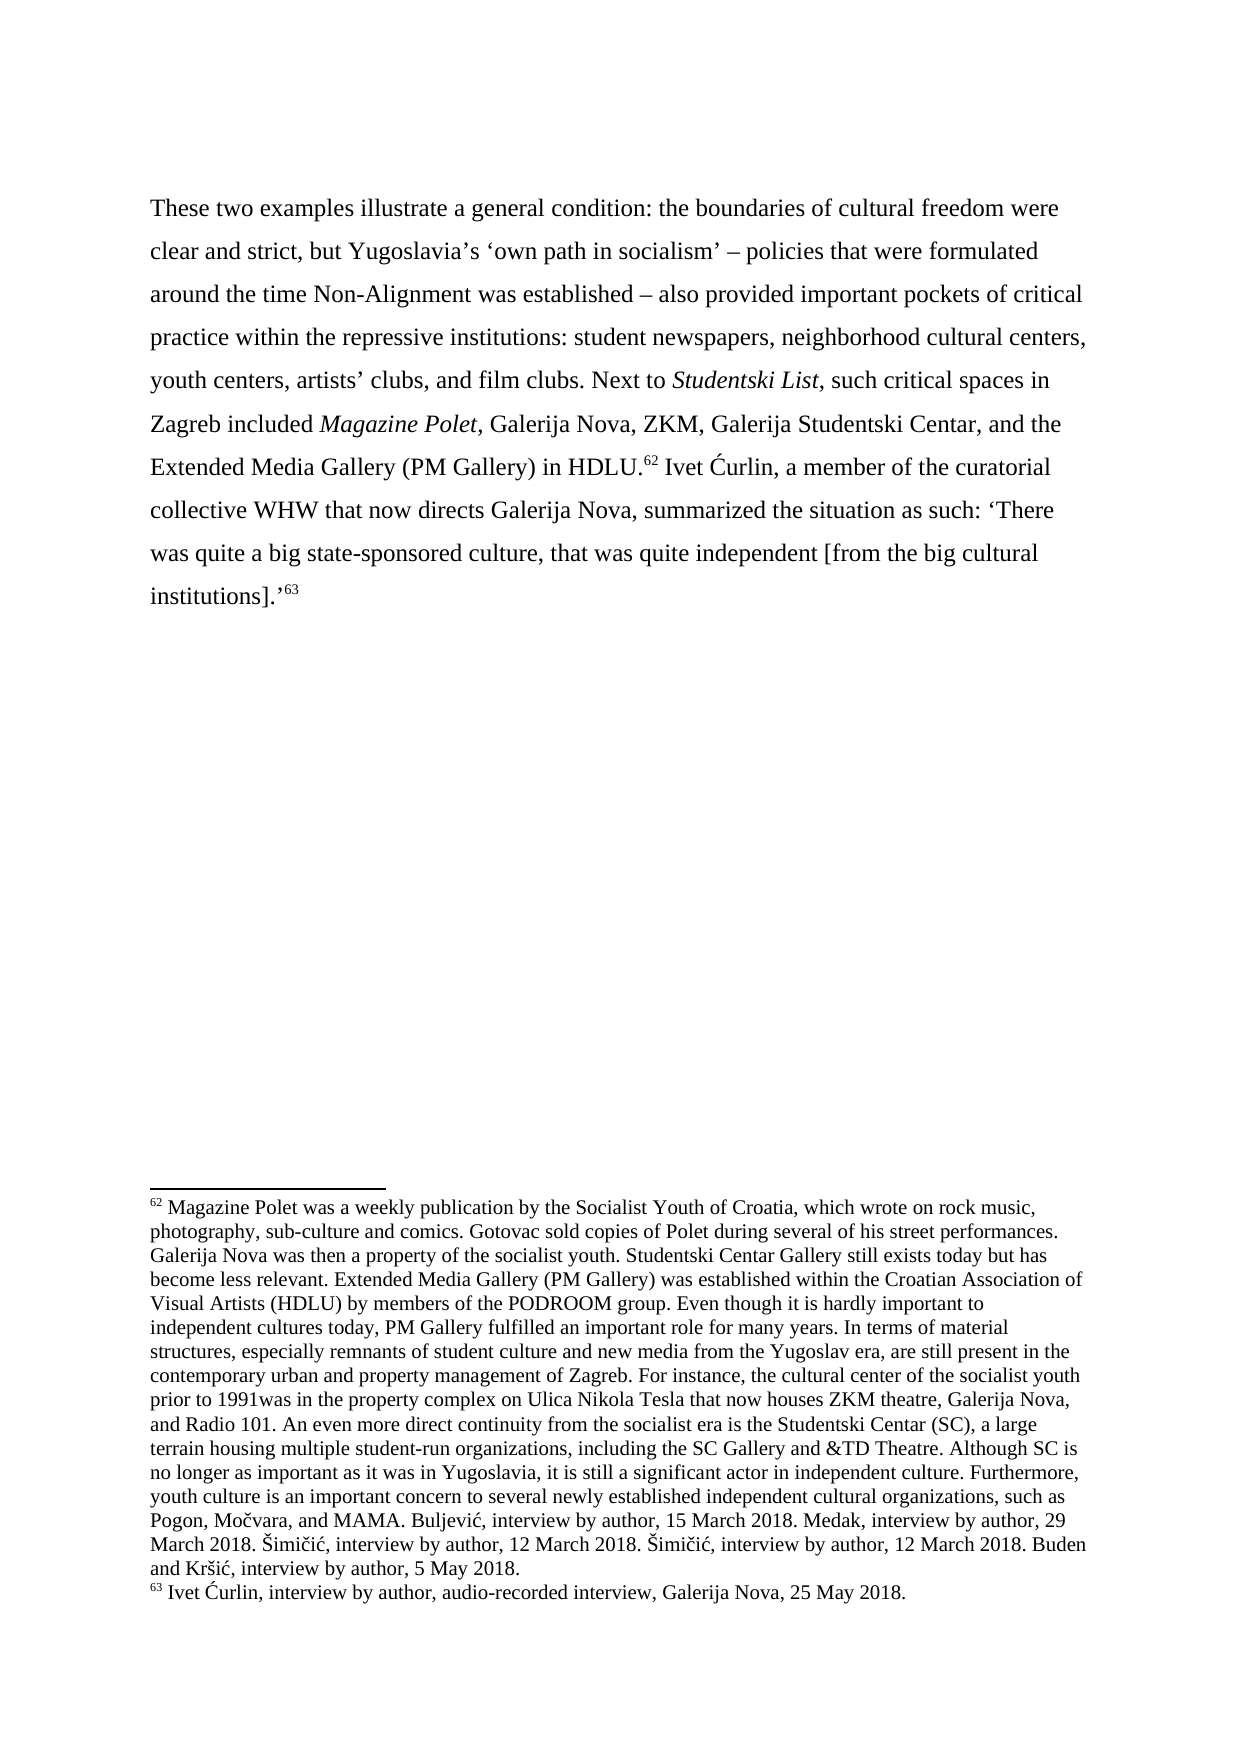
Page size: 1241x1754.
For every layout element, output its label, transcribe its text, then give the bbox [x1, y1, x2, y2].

text These two examples illustrate a general condition: the boundaries of cultural freedom were clear and strict, but Yugoslavia’s ‘own path in socialism’ – policies that were formulated around the time Non-Alignment was established – also provided important pockets of critical practice within the repressive institutions: student newspapers, neighborhood cultural centers, youth centers, artists’ clubs, and film clubs. Next to Studentski List, such critical spaces in Zagreb included Magazine Polet, Galerija Nova, ZKM, Galerija Studentski Centar, and the Extended Media Gallery (PM Gallery) in HDLU. Ivet Ćurlin, a member of the curatorial collective WHW that now directs Galerija Nova, summarized the situation as such: ‘There was quite a big state-sponsored culture, that was quite independent [from the big cultural institutions].’ [150, 193, 1090, 610]
